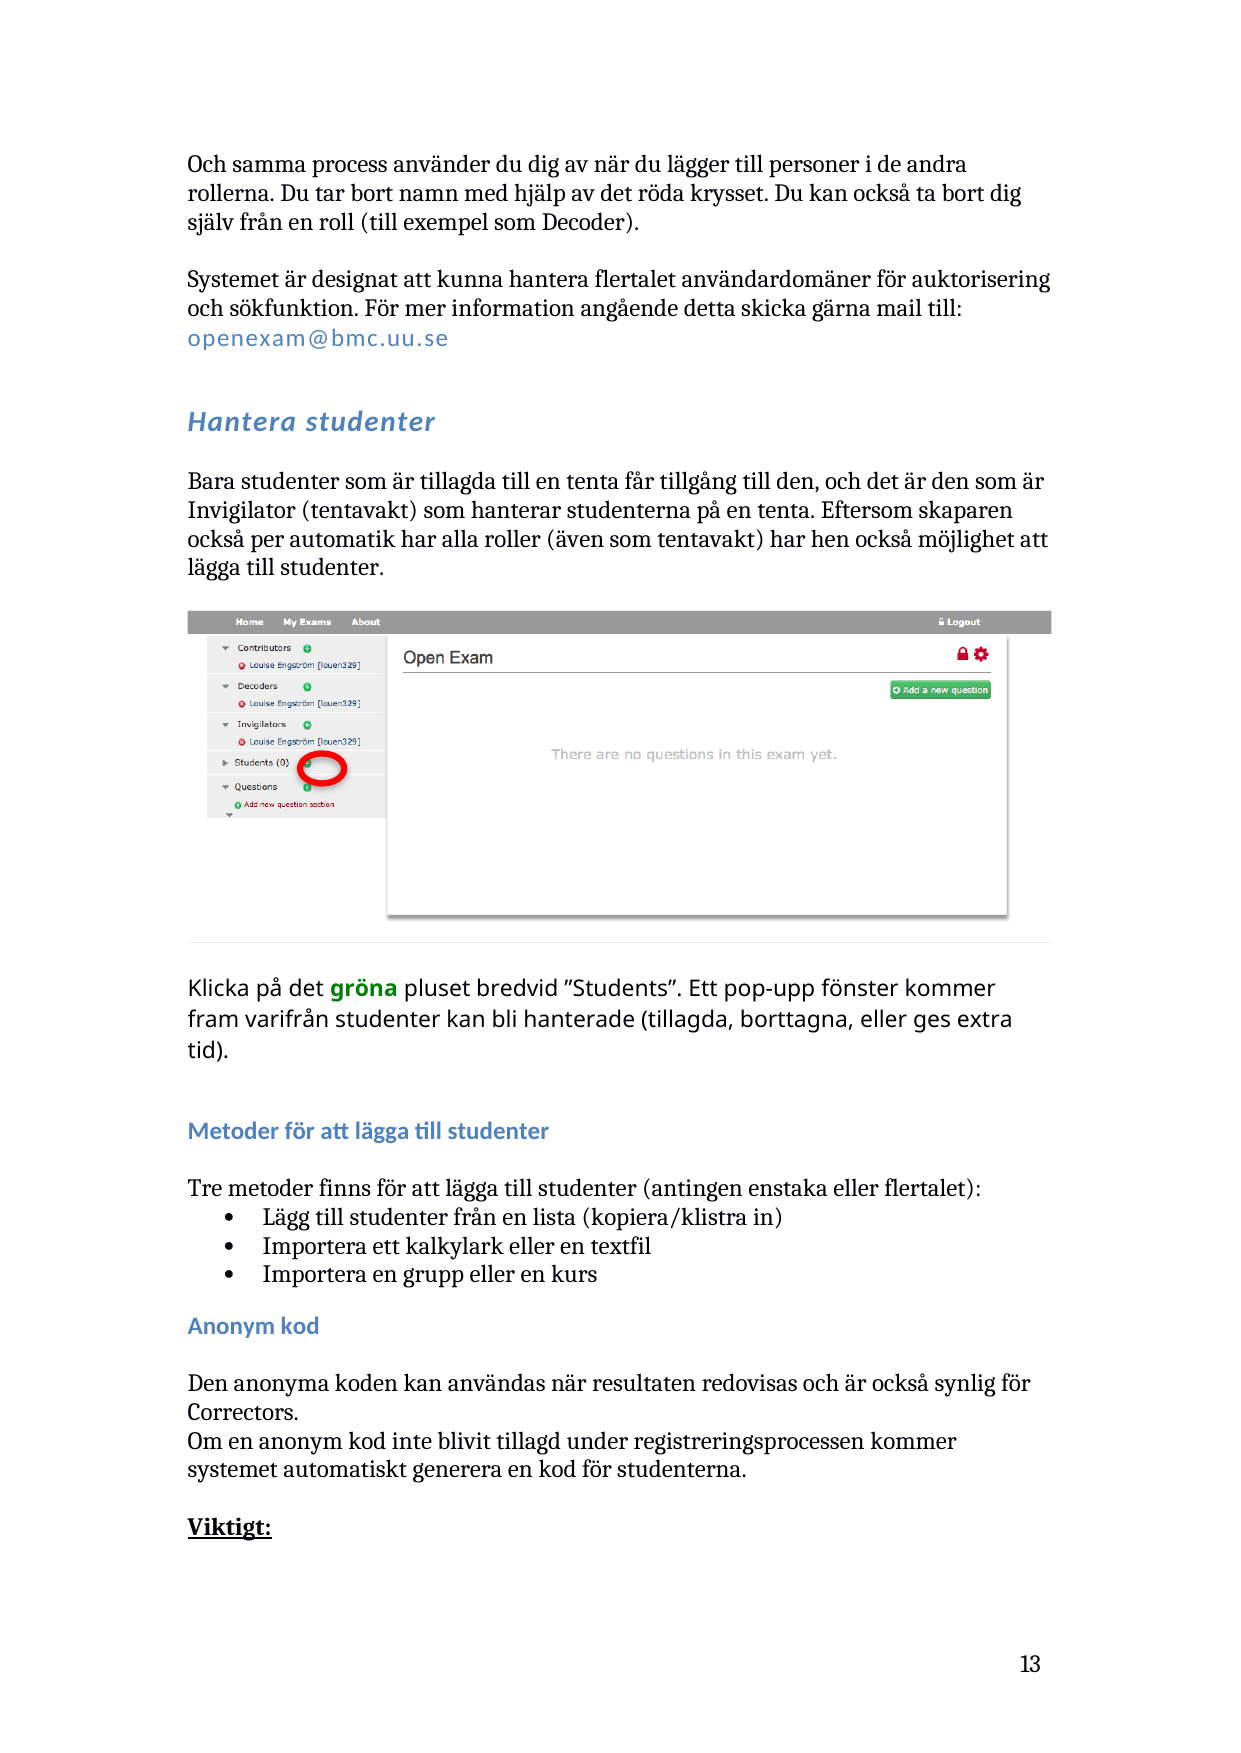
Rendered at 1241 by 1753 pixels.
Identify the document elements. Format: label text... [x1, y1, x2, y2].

text Den anonyma koden kan användas när resultaten redovisas och är också synlig för Correctors. [187, 1369, 1053, 1427]
subtitle Metoder för att lägga till studenter [187, 1115, 1053, 1145]
text Om en anonym kod inte blivit tillagd under registreringsprocessen kommer systemet automatiskt generera en kod för studenterna. [187, 1427, 1053, 1484]
subtitle Anonym kod [187, 1310, 1053, 1340]
text Bara studenter som är tillagda till en tenta får tillgång till den, och det är den som är Invigilator (tentavakt) som hanterar studenterna på en tenta. Eftersom skaparen också per automatik har alla roller (även som tentavakt) har hen också möjlighet att lägga till studenter. [187, 467, 1053, 582]
list Importera en grupp eller en kurs [225, 1260, 1053, 1289]
picture [187, 610, 1052, 943]
text Tre metoder finns för att lägga till studenter (antingen enstaka eller flertalet): [187, 1174, 1053, 1203]
text Klicka på det gröna pluset bredvid ”Students”. Ett pop-upp fönster kommer fram varifrån studenter kan bli hanterade (tillagda, borttagna, eller ges extra tid). [187, 971, 1053, 1065]
subtitle Hantera studenter [187, 403, 1053, 438]
list Lägg till studenter från en lista (kopiera/klistra in) [225, 1203, 1053, 1232]
list Importera ett kalkylark eller en textfil [225, 1232, 1053, 1260]
text Och samma process använder du dig av när du lägger till personer i de andra rollerna. Du tar bort namn med hjälp av det röda krysset. Du kan också ta bort dig själv från en roll (till exempel som Decoder). [187, 150, 1053, 236]
text Systemet är designat att kunna hantera flertalet användardomäner för auktorisering och sökfunktion. För mer information angående detta skicka gärna mail till: openexam@bmc.uu.se [187, 265, 1053, 353]
text Viktigt: [187, 1513, 1053, 1542]
